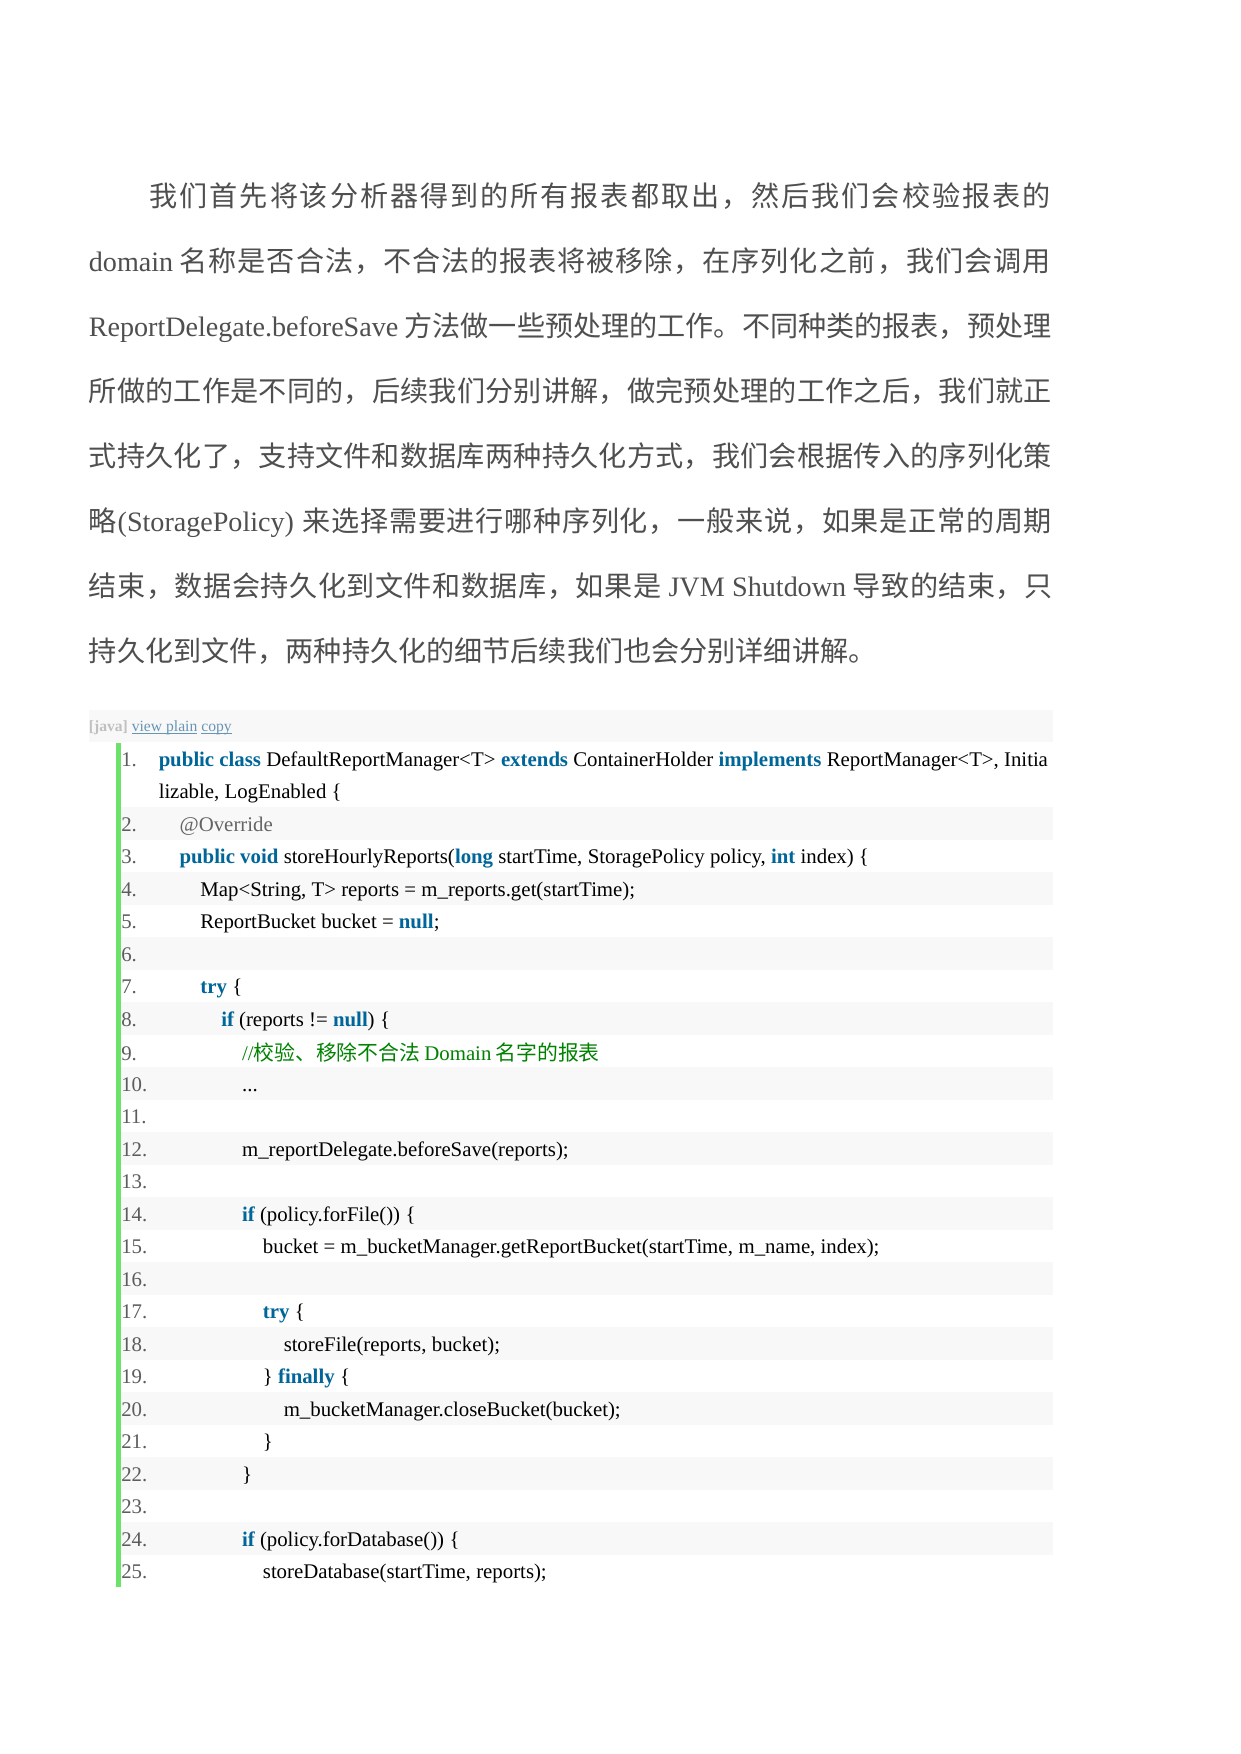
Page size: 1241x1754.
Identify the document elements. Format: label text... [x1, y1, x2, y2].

list @Override [121, 807, 1053, 840]
list if (reports != null) { [121, 1002, 1053, 1035]
list ReportBucket bucket = null; [121, 905, 1053, 937]
list if (policy.forFile()) { [121, 1197, 1053, 1230]
text 我们首先将该分析器得到的所有报表都取出，然后我们会校验报表的domain名称是否合法，不合法的报表将被移除，在序列化之前，我们会调用ReportDelegate.beforeSave方法做一些预处理的工作。不同种类的报表，预处理所做的工作是不同的，后续我们分别讲解，做完预处理的工作之后，我们就正式持久化了，支持文件和数据库两种持久化方式，我们会根据传入的序列化策略(StoragePolicy) 来选择需要进行哪种序列化，一般来说，如果是正常的周期结束，数据会持久化到文件和数据库，如果是JVM Shutdown导致的结束，只持久化到文件，两种持久化的细节后续我们也会分别详细讲解。 [89, 162, 1053, 682]
list ... [121, 1067, 1053, 1100]
list } [121, 1457, 1053, 1490]
list storeDatabase(startTime, reports); [121, 1555, 1053, 1587]
list //校验、移除不合法Domain名字的报表 [121, 1035, 1053, 1067]
list if (policy.forDatabase()) { [121, 1522, 1053, 1555]
list Map<String, T> reports = m_reports.get(startTime); [121, 872, 1053, 905]
list public void storeHourlyReports(long startTime, StoragePolicy policy, int index) { [121, 840, 1053, 872]
list public class DefaultReportManager<T> extends ContainerHolder implements ReportManager<T>, Initializable, LogEnabled { [116, 742, 1053, 807]
list m_bucketManager.closeBucket(bucket); [121, 1392, 1053, 1425]
list try { [121, 970, 1053, 1002]
list try { [121, 1295, 1053, 1327]
list bucket = m_bucketManager.getReportBucket(startTime, m_name, index); [121, 1230, 1053, 1262]
text [java] view plain copy [89, 710, 1053, 742]
list } finally { [121, 1360, 1053, 1392]
list m_reportDelegate.beforeSave(reports); [121, 1132, 1053, 1165]
list storeFile(reports, bucket); [121, 1327, 1053, 1360]
list } [121, 1425, 1053, 1457]
